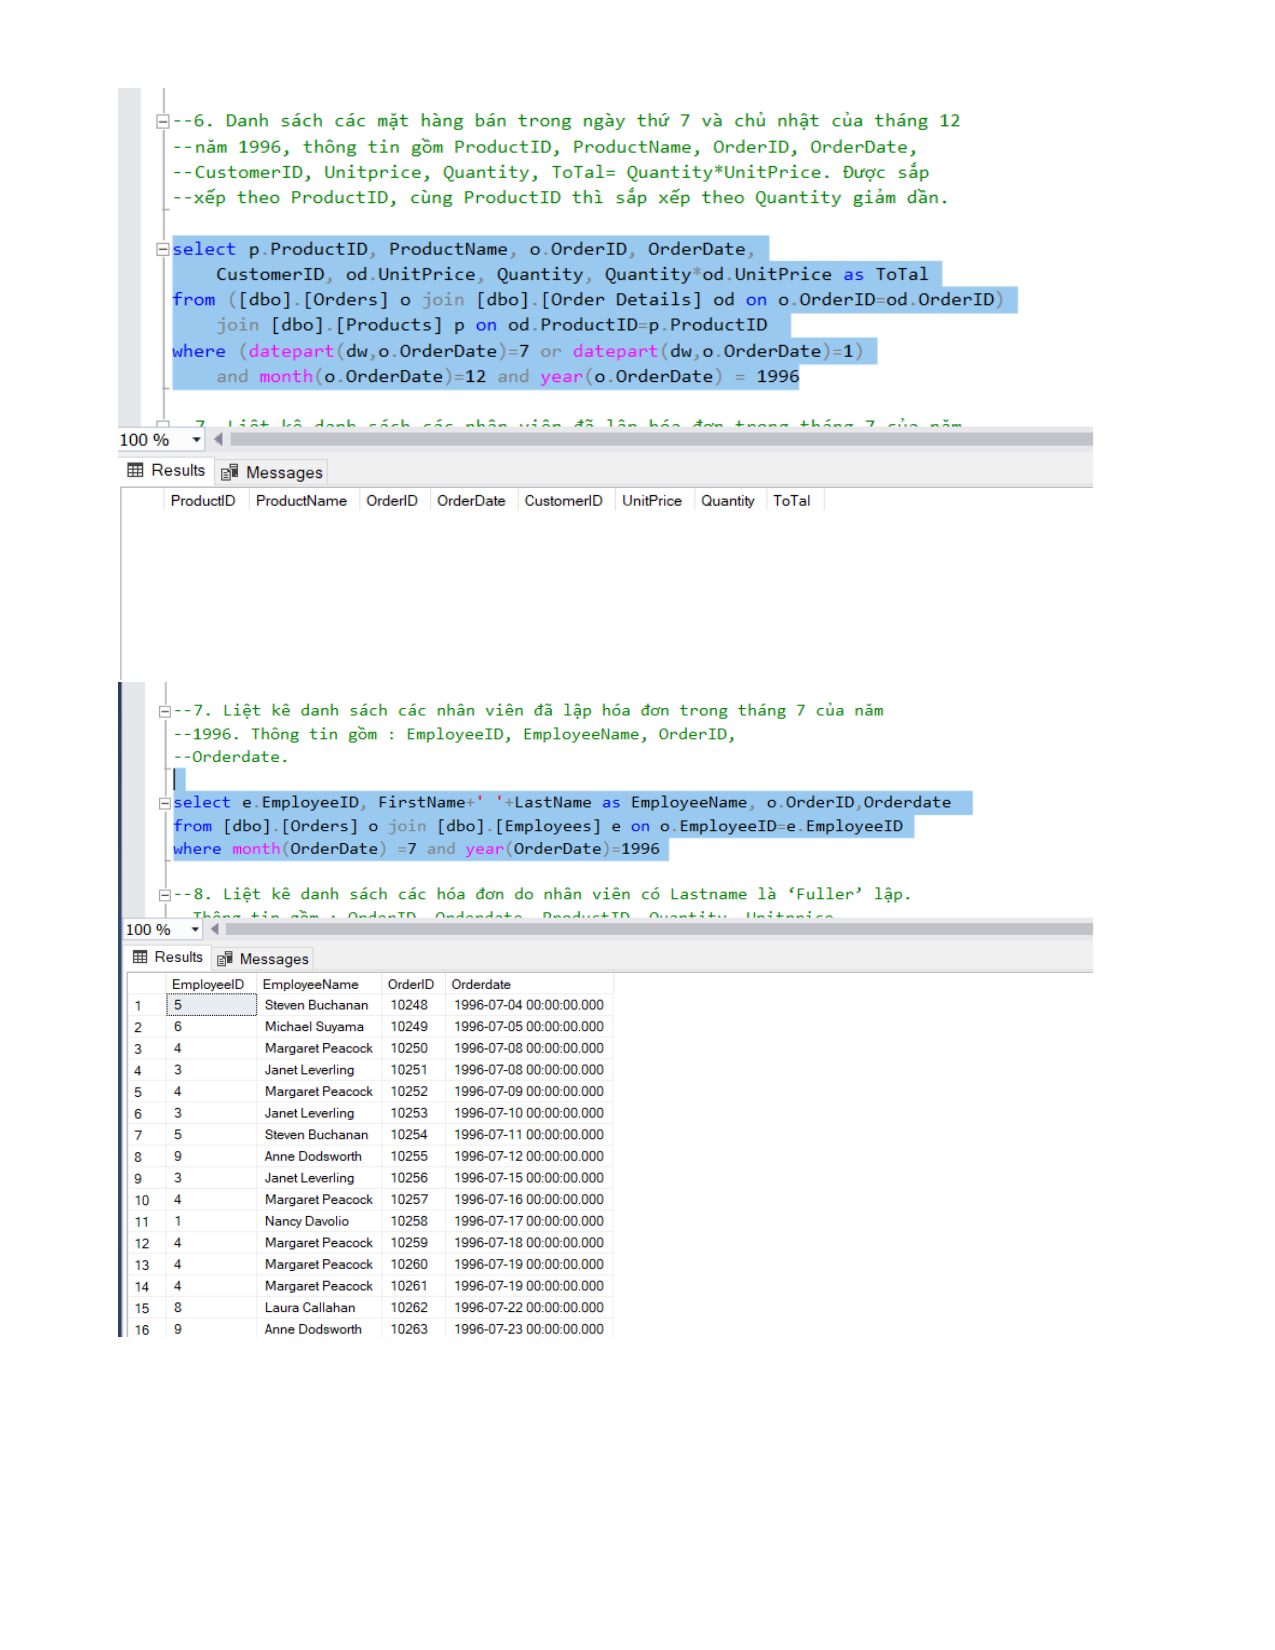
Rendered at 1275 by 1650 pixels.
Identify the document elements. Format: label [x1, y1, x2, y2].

picture [118, 682, 1094, 1337]
picture [118, 88, 1094, 680]
